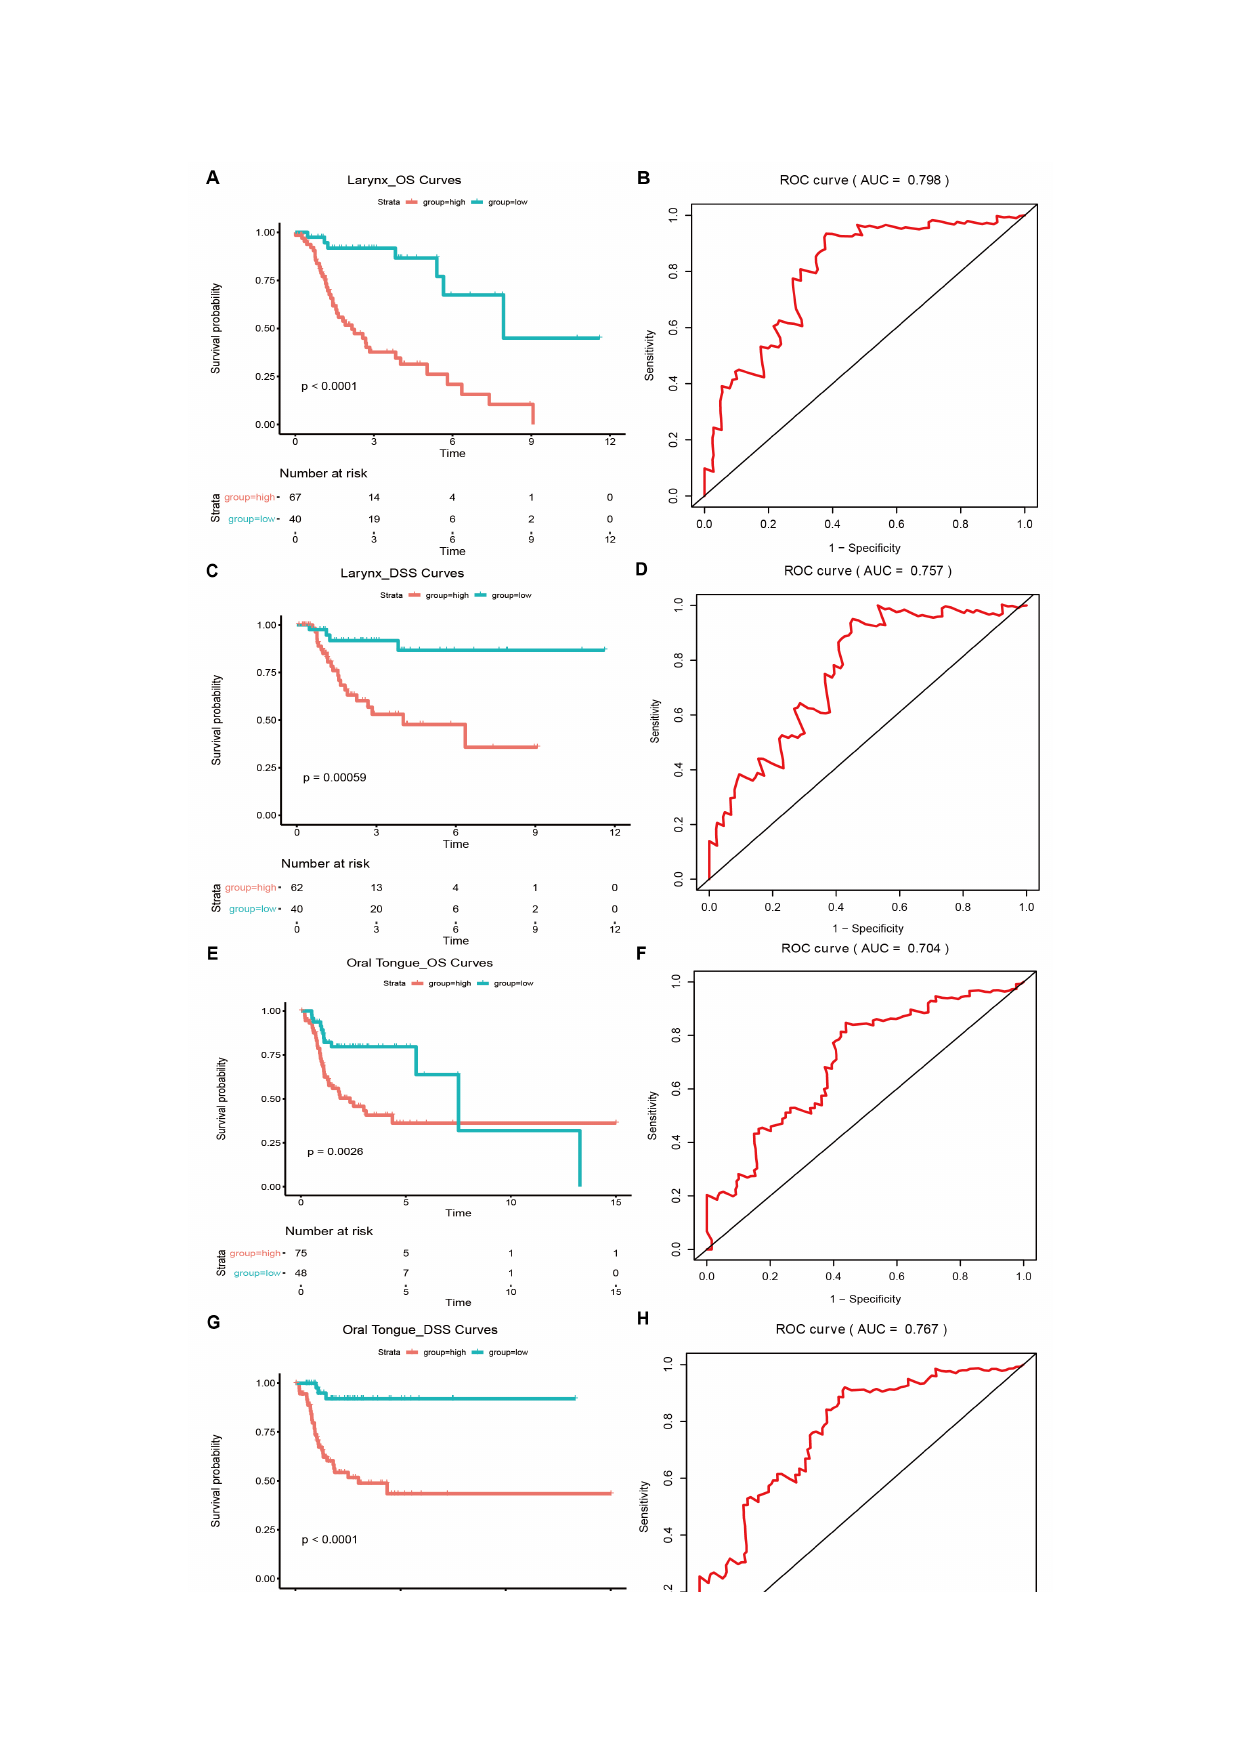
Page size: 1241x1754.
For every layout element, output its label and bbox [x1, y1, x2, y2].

picture [187, 162, 1053, 1592]
